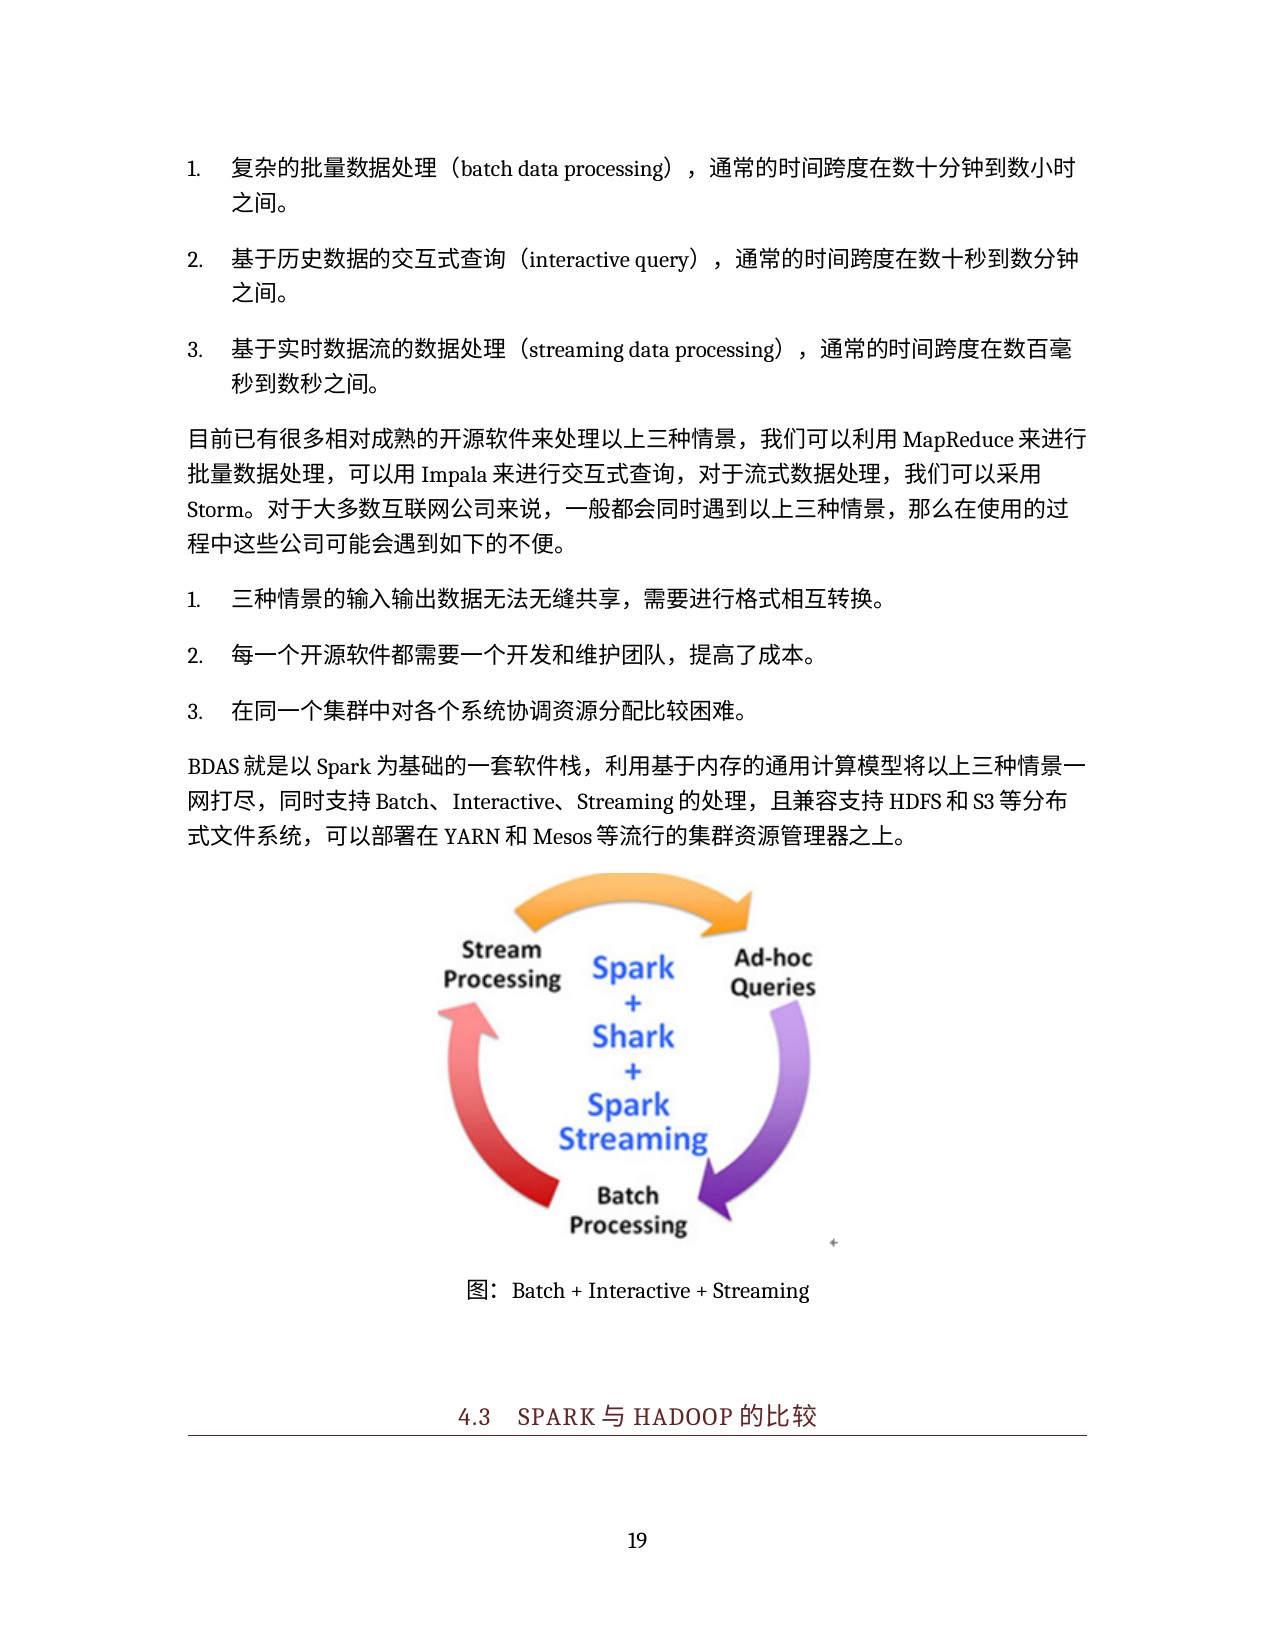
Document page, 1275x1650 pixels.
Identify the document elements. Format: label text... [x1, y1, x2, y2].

picture [437, 873, 838, 1250]
list 三种情景的输入输出数据无法无缝共享，需要进行格式相互转换。 [187, 581, 1087, 614]
list 在同一个集群中对各个系统协调资源分配比较困难。 [187, 692, 1087, 726]
text BDAS就是以Spark为基础的一套软件栈，利用基于内存的通用计算模型将以上三种情景一网打尽，同时支持Batch、Interactive、Streaming的处理，且兼容支持HDFS和S3等分布式文件系统，可以部署在YARN和Mesos等流行的集群资源管理器之上。 [187, 748, 1087, 851]
list 基于实时数据流的数据处理（streaming data processing），通常的时间跨度在数百毫秒到数秒之间。 [187, 331, 1087, 399]
list 每一个开源软件都需要一个开发和维护团队，提高了成本。 [187, 637, 1087, 670]
list 基于历史数据的交互式查询（interactive query），通常的时间跨度在数十秒到数分钟之间。 [187, 240, 1087, 308]
text 目前已有很多相对成熟的开源软件来处理以上三种情景，我们可以利用MapReduce来进行批量数据处理，可以用Impala来进行交互式查询，对于流式数据处理，我们可以采用Storm。对于大多数互联网公司来说，一般都会同时遇到以上三种情景，那么在使用的过程中这些公司可能会遇到如下的不便。 [187, 421, 1087, 559]
text 图：Batch + Interactive + Streaming [187, 1272, 1087, 1305]
list 复杂的批量数据处理（batch data processing），通常的时间跨度在数十分钟到数小时之间。 [187, 150, 1087, 218]
subtitle Spark与Hadoop的比较 [187, 1397, 1087, 1436]
